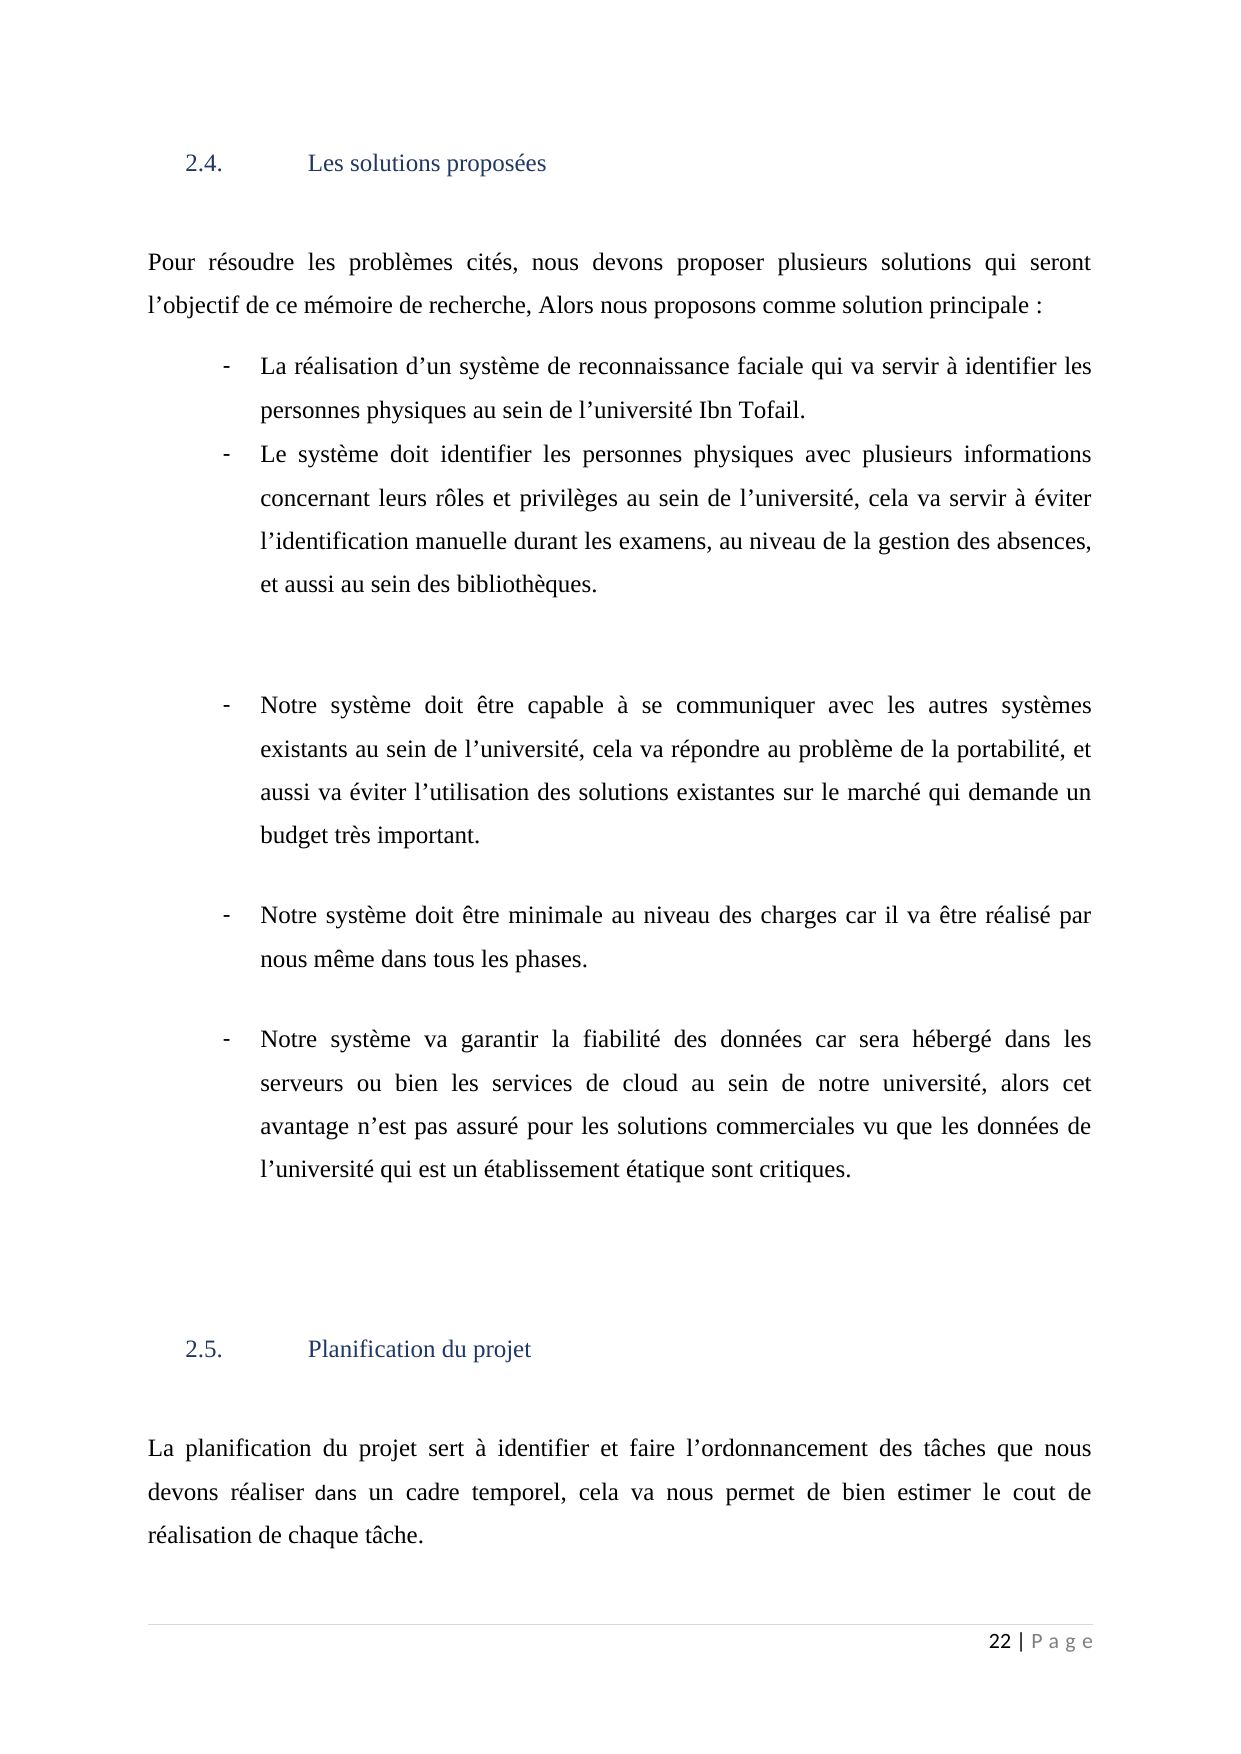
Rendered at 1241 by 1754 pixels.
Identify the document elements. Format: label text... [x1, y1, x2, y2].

text Pour résoudre les problèmes cités, nous devons proposer plusieurs solutions qui seront l’objectif de ce mémoire de recherche, Alors nous proposons comme solution principale : [148, 247, 1093, 319]
list Le système doit identifier les personnes physiques avec plusieurs informations concernant leurs rôles et privilèges au sein de l’université, cela va servir à éviter l’identification manuelle durant les examens, au niveau de la gestion des absences, et aussi au sein des bibliothèques. [223, 438, 1093, 598]
subtitle Les solutions proposées [185, 148, 1093, 176]
list Notre système va garantir la fiabilité des données car sera hébergé dans les serveurs ou bien les services de cloud au sein de notre université, alors cet avantage n’est pas assuré pour les solutions commerciales vu que les données de l’université qui est un établissement étatique sont critiques. [223, 1023, 1093, 1183]
list Notre système doit être minimale au niveau des charges car il va être réalisé par nous même dans tous les phases. [223, 899, 1093, 973]
list Notre système doit être capable à se communiquer avec les autres systèmes existants au sein de l’université, cela va répondre au problème de la portabilité, et aussi va éviter l’utilisation des solutions existantes sur le marché qui demande un budget très important. [223, 689, 1093, 849]
list La réalisation d’un système de reconnaissance faciale qui va servir à identifier les personnes physiques au sein de l’université Ibn Tofail. [223, 350, 1093, 424]
text La planification du projet sert à identifier et faire l’ordonnancement des tâches que nous devons réaliser dans un cadre temporel, cela va nous permet de bien estimer le cout de réalisation de chaque tâche. [148, 1433, 1093, 1548]
subtitle Planification du projet [185, 1334, 1093, 1362]
